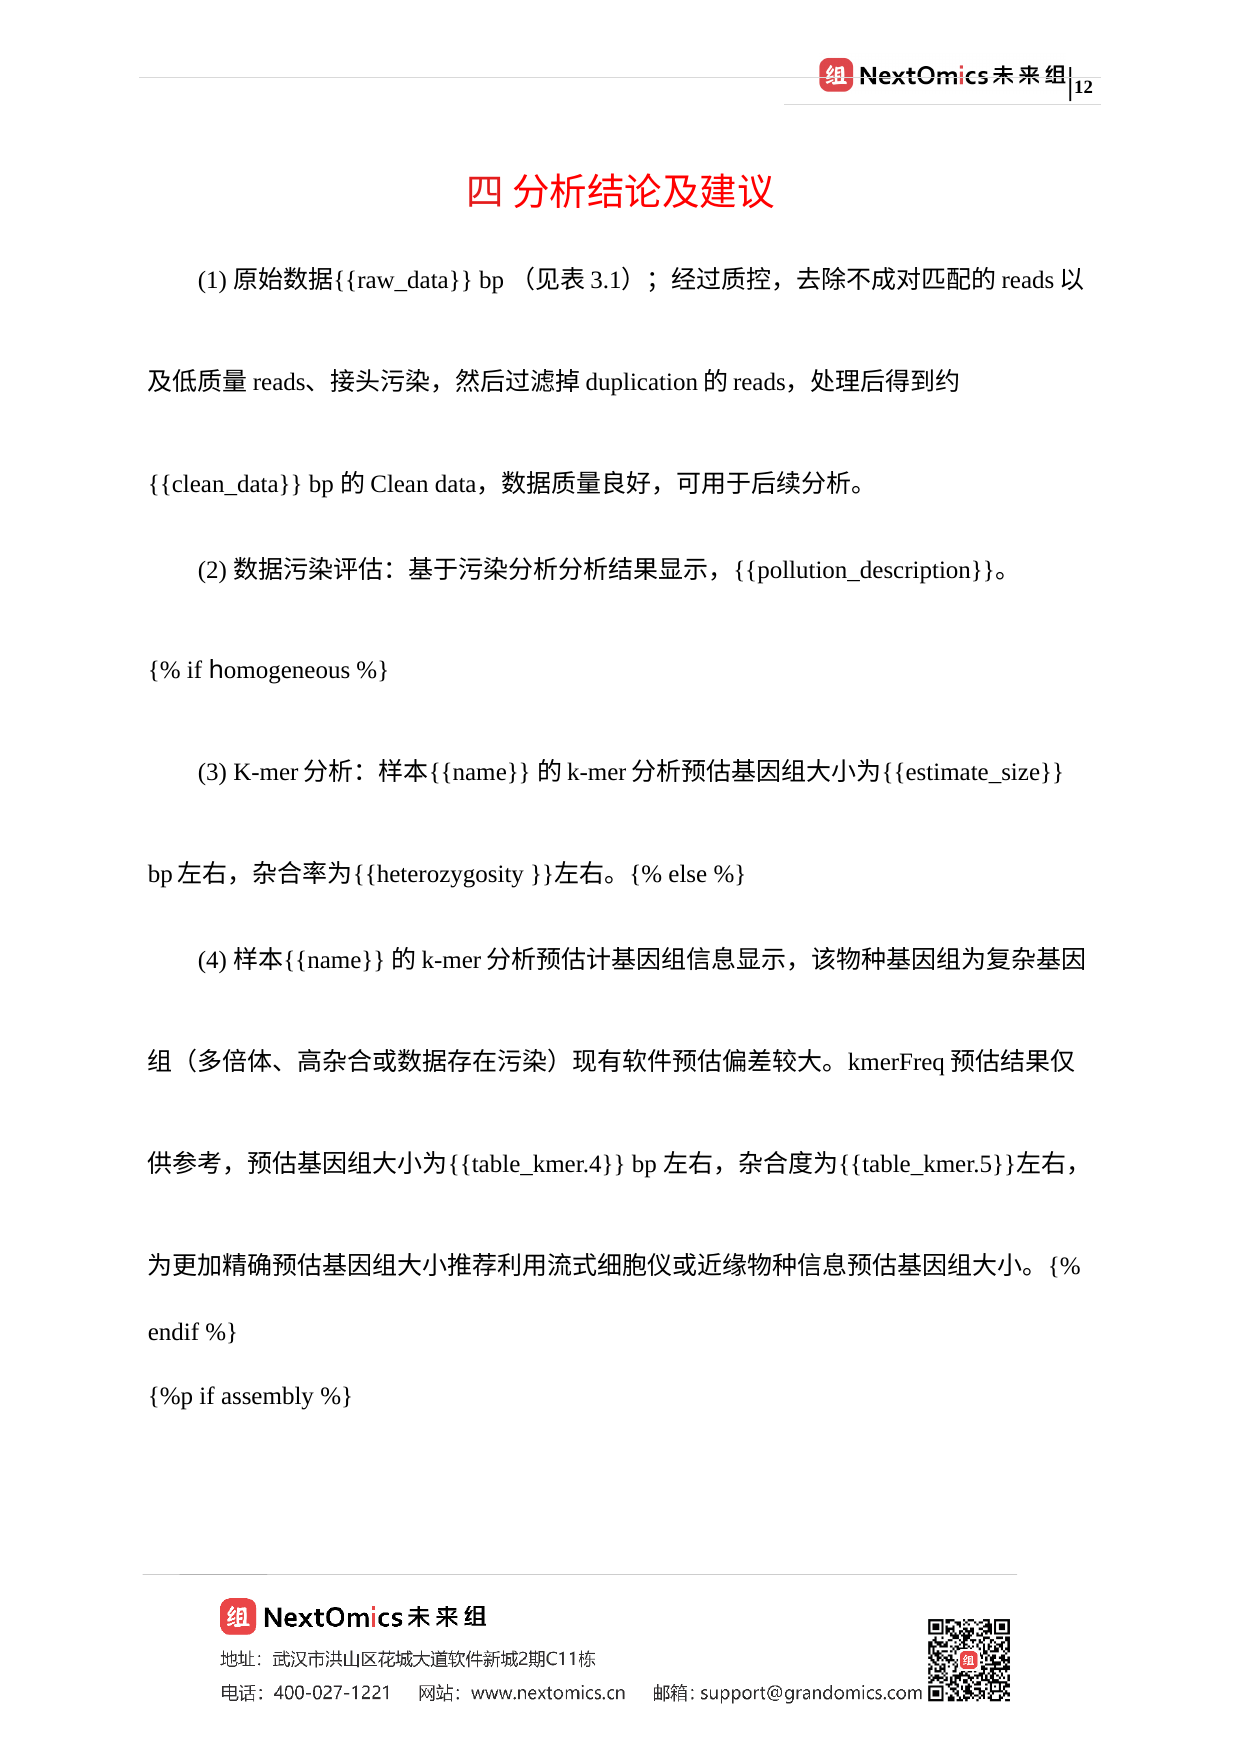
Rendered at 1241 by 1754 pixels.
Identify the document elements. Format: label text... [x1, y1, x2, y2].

picture [206, 1588, 1034, 1719]
picture [818, 78, 1067, 94]
text {% if homogeneous %} [148, 635, 1092, 703]
list 数据污染评估：基于污染分析分析结果显示，{{pollution_description}}。 [148, 534, 1092, 602]
list K-mer分析：样本{{name}} 的k-mer分析预估基因组大小为{{estimate_size}} bp左右，杂合率为{{heterozygosity }}左右。{% else %} [148, 736, 1092, 906]
list 样本{{name}} 的k-mer分析预估计基因组信息显示，该物种基因组为复杂基因组（多倍体、高杂合或数据存在污染）现有软件预估偏差较大。kmerFreq预估结果仅供参考，预估基因组大小为{{table_kmer.4}} bp 左右，杂合度为{{table_kmer.5}}左右，为更加精确预估基因组大小推荐利用流式细胞仪或近缘物种信息预估基因组大小。{% endif %} [148, 924, 1092, 1348]
picture [818, 53, 1067, 77]
text {%p if assembly %} [148, 1378, 1092, 1412]
list 原始数据{{raw_data}} bp （见表3.1）；经过质控，去除不成对匹配的reads以及低质量reads、接头污染，然后过滤掉duplication的reads，处理后得到约{{clean_data}} bp 的Clean data，数据质量良好，可用于后续分析。 [148, 244, 1092, 516]
subtitle 分析结论及建议 [148, 155, 1092, 223]
